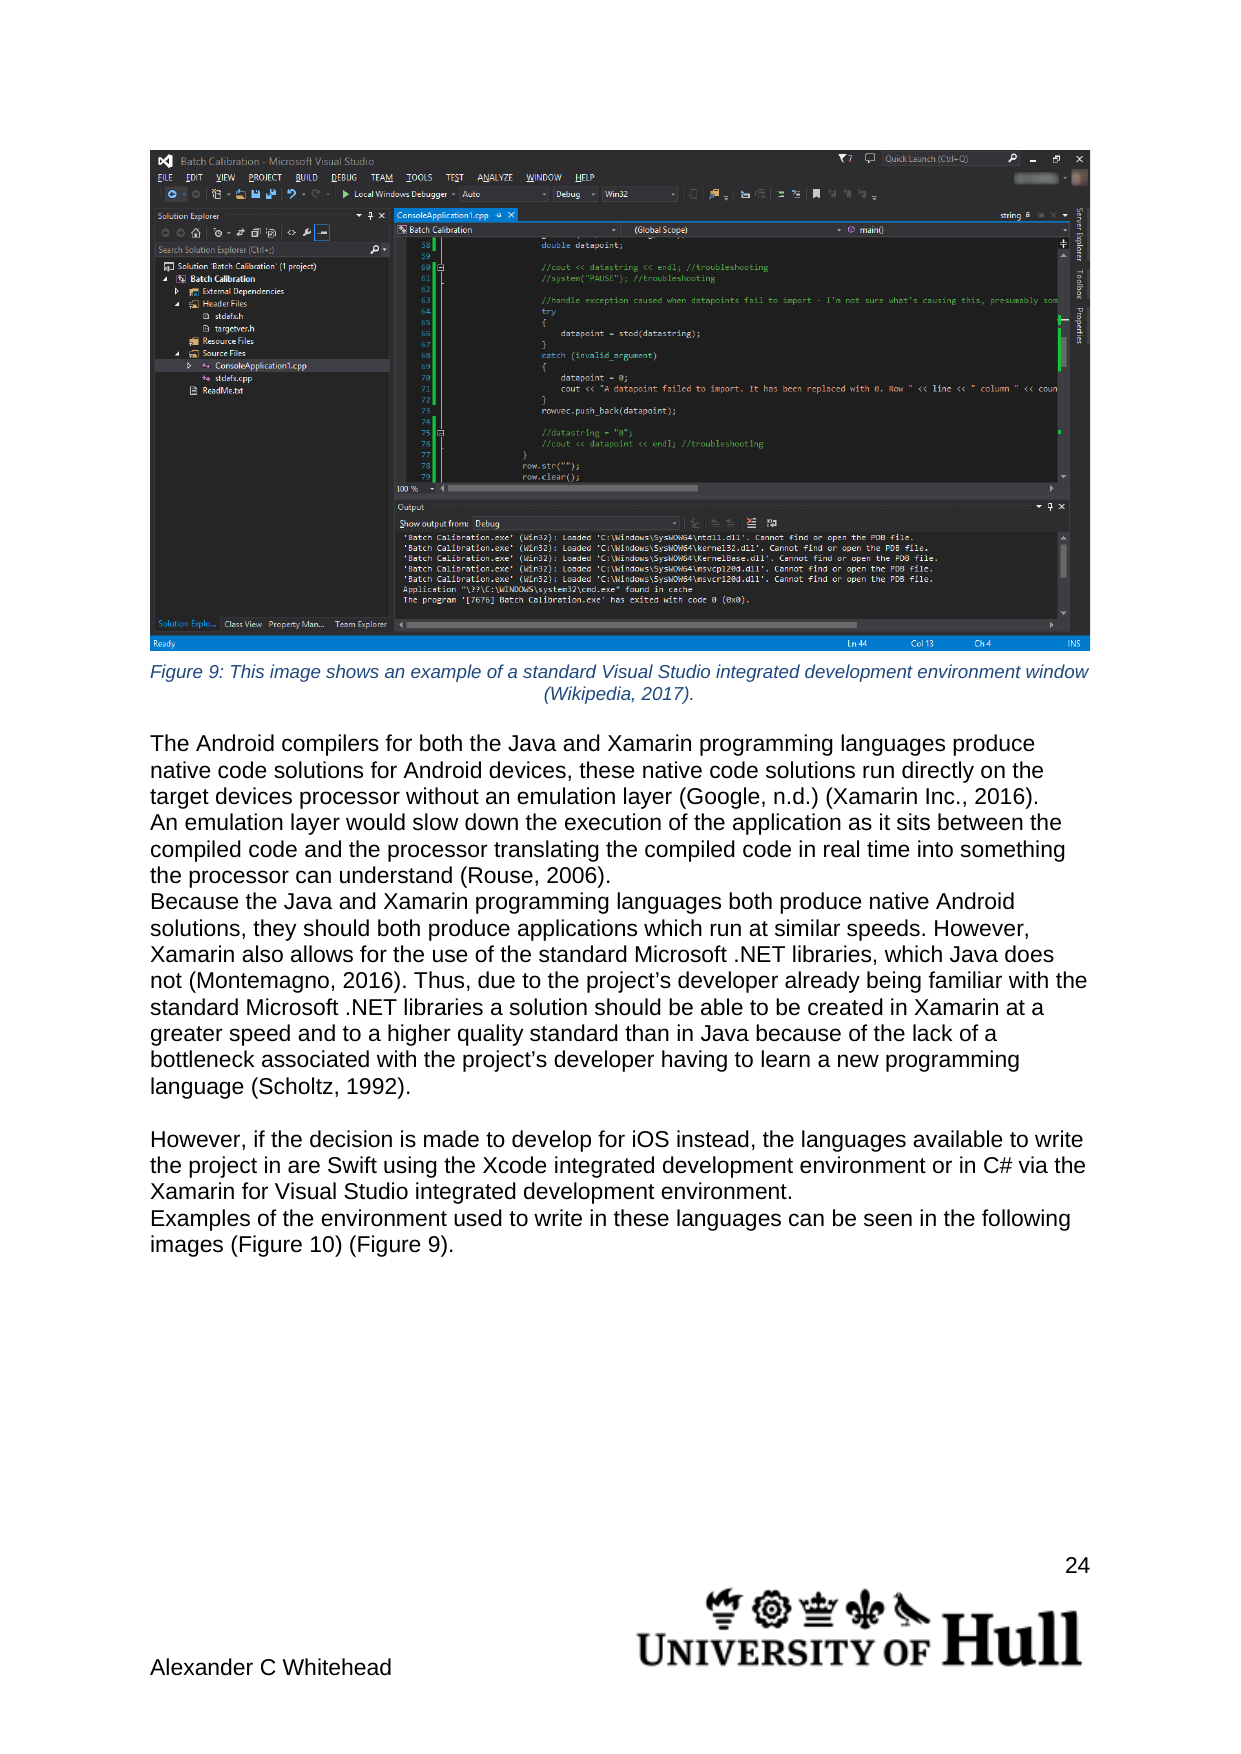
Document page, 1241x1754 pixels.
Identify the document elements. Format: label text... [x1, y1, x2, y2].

text Because the Java and Xamarin programming languages both produce native Android solutions, they should both produce applications which run at similar speeds. However, Xamarin also allows for the use of the standard Microsoft .NET libraries, which Java does not . Thus, due to the project’s developer already being familiar with the standard Microsoft .NET libraries a solution should be able to be created in Xamarin at a greater speed and to a higher quality standard than in Java because of the lack of a bottleneck associated with the project’s developer having to learn a new programming language . [150, 888, 1090, 1099]
picture [630, 1578, 1091, 1676]
picture [150, 150, 1091, 651]
text However, if the decision is made to develop for iOS instead, the languages available to write the project in are Swift using the Xcode integrated development environment or in C# via the Xamarin for Visual Studio integrated development environment. [150, 1126, 1090, 1204]
text An emulation layer would slow down the execution of the application as it sits between the compiled code and the processor translating the compiled code in real time into something the processor can understand . [150, 809, 1090, 888]
text Examples of the environment used to write in these languages can be seen in the following images (Figure 10) (Figure 9). [150, 1204, 1090, 1257]
text The Android compilers for both the Java and Xamarin programming languages produce native code solutions for Android devices, these native code solutions run directly on the target devices processor without an emulation layer . [150, 730, 1090, 809]
